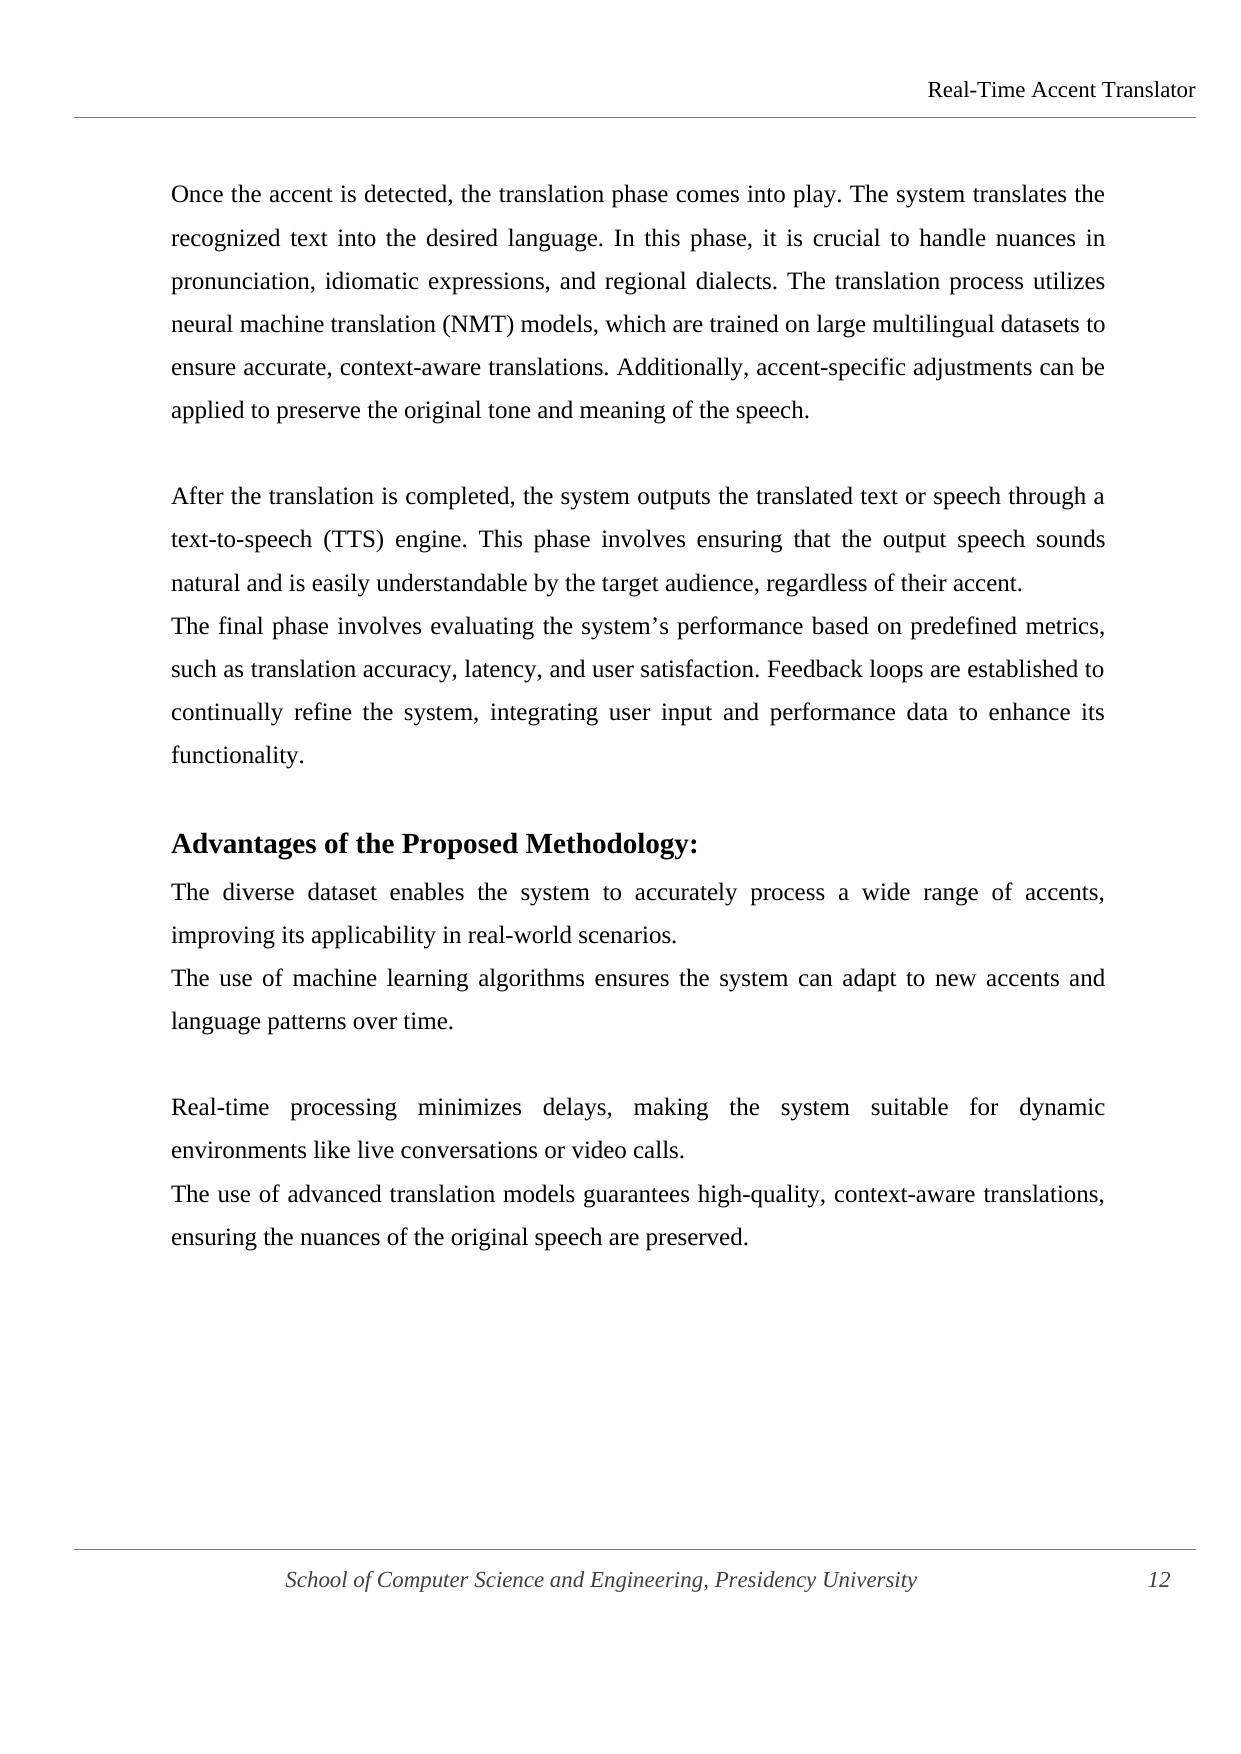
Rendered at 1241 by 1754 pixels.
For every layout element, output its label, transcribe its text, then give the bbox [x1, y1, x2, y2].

text The use of machine learning algorithms ensures the system can adapt to new accents and language patterns over time. [171, 963, 1106, 1035]
text After the translation is completed, the system outputs the translated text or speech through a text-to-speech (TTS) engine. This phase involves ensuring that the output speech sounds natural and is easily understandable by the target audience, regardless of their accent. [171, 481, 1106, 596]
text Real-time processing minimizes delays, making the system suitable for dynamic environments like live conversations or video calls. [171, 1092, 1106, 1164]
text Once the accent is detected, the translation phase comes into play. The system translates the recognized text into the desired language. In this phase, it is crucial to handle nuances in pronunciation, idiomatic expressions, and regional dialects. The translation process utilizes neural machine translation (NMT) models, which are trained on large multilingual datasets to ensure accurate, context-aware translations. Additionally, accent-specific adjustments can be applied to preserve the original tone and meaning of the speech. [171, 179, 1106, 424]
text The diverse dataset enables the system to accurately process a wide range of accents, improving its applicability in real-world scenarios. [171, 877, 1106, 949]
text Advantages of the Proposed Methodology: [171, 826, 1106, 860]
text The use of advanced translation models guarantees high-quality, context-aware translations, ensuring the nuances of the original speech are preserved. [171, 1179, 1106, 1251]
text The final phase involves evaluating the system’s performance based on predefined metrics, such as translation accuracy, latency, and user satisfaction. Feedback loops are established to continually refine the system, integrating user input and performance data to enhance its functionality. [171, 611, 1106, 769]
